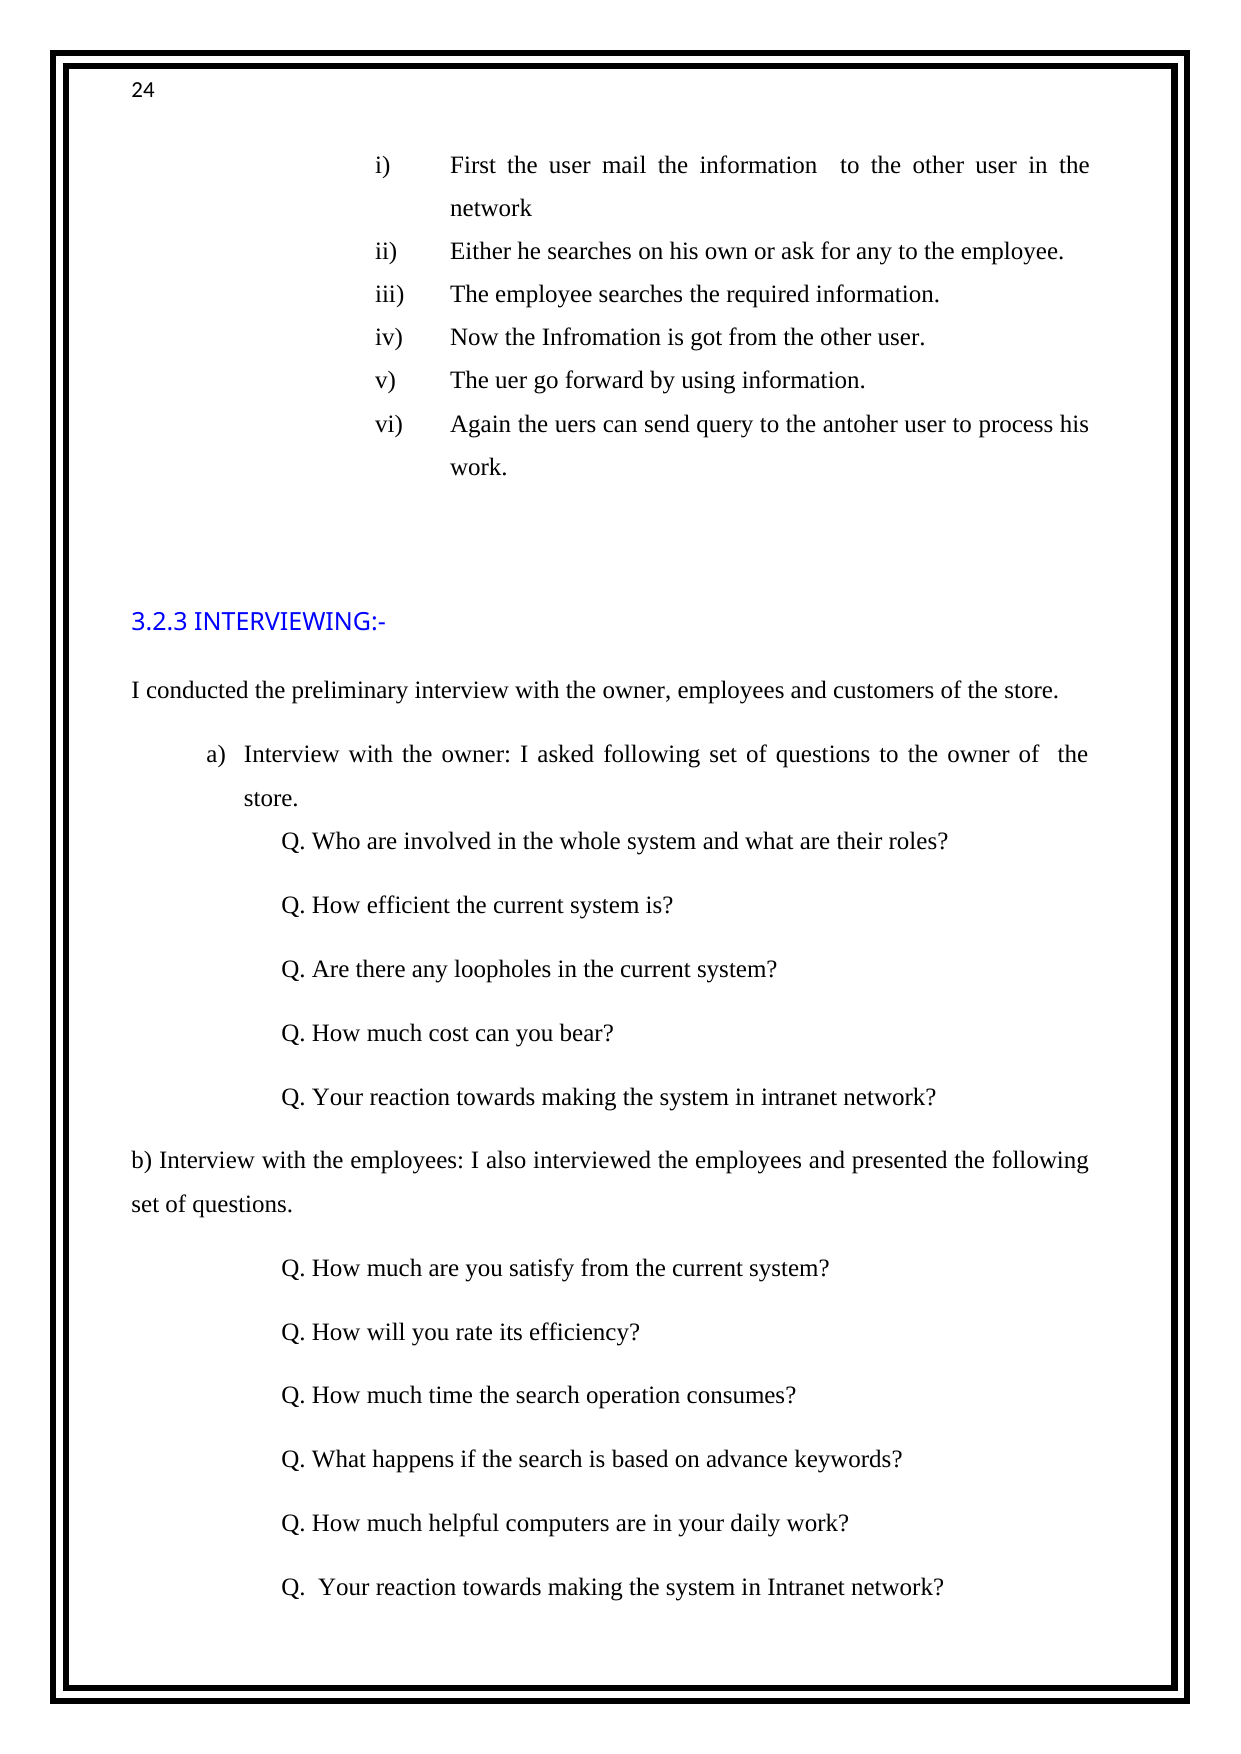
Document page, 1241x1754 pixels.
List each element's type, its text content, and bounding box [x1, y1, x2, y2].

text Q. How will you rate its efficiency? [206, 1317, 1090, 1345]
list First the user mail the information to the other user in the network [375, 150, 1090, 222]
text Q. Your reaction towards making the system in intranet network? [206, 1082, 1090, 1110]
text b) Interview with the employees: I also interviewed the employees and presented the following set of questions. [131, 1146, 1090, 1217]
text I conducted the preliminary interview with the owner, employees and customers of the store. [131, 676, 1090, 704]
text Q. Your reaction towards making the system in Intranet network? [206, 1572, 1090, 1601]
list Either he searches on his own or ask for any to the employee. [375, 236, 1090, 265]
text Q. How efficient the current system is? [206, 890, 1090, 918]
list Interview with the owner: I asked following set of questions to the owner of the store. [206, 739, 1090, 811]
list Again the uers can send query to the antoher user to process his work. [375, 409, 1090, 481]
text Q. How much are you satisfy from the current system? [131, 1253, 1090, 1281]
text 3.2.3 INTERVIEWING:- [131, 604, 1090, 638]
text Q. Who are involved in the whole system and what are their roles? [206, 826, 1090, 854]
list The uer go forward by using information. [375, 366, 1090, 394]
text Q. How much cost can you bear? [206, 1018, 1090, 1046]
list Now the Infromation is got from the other user. [375, 322, 1090, 351]
text Q. How much helpful computers are in your daily work? [206, 1508, 1090, 1537]
text Q. Are there any loopholes in the current system? [206, 954, 1090, 982]
text Q. What happens if the search is based on advance keywords? [206, 1444, 1090, 1473]
text Q. How much time the search operation consumes? [206, 1381, 1090, 1409]
list The employee searches the required information. [375, 279, 1090, 308]
